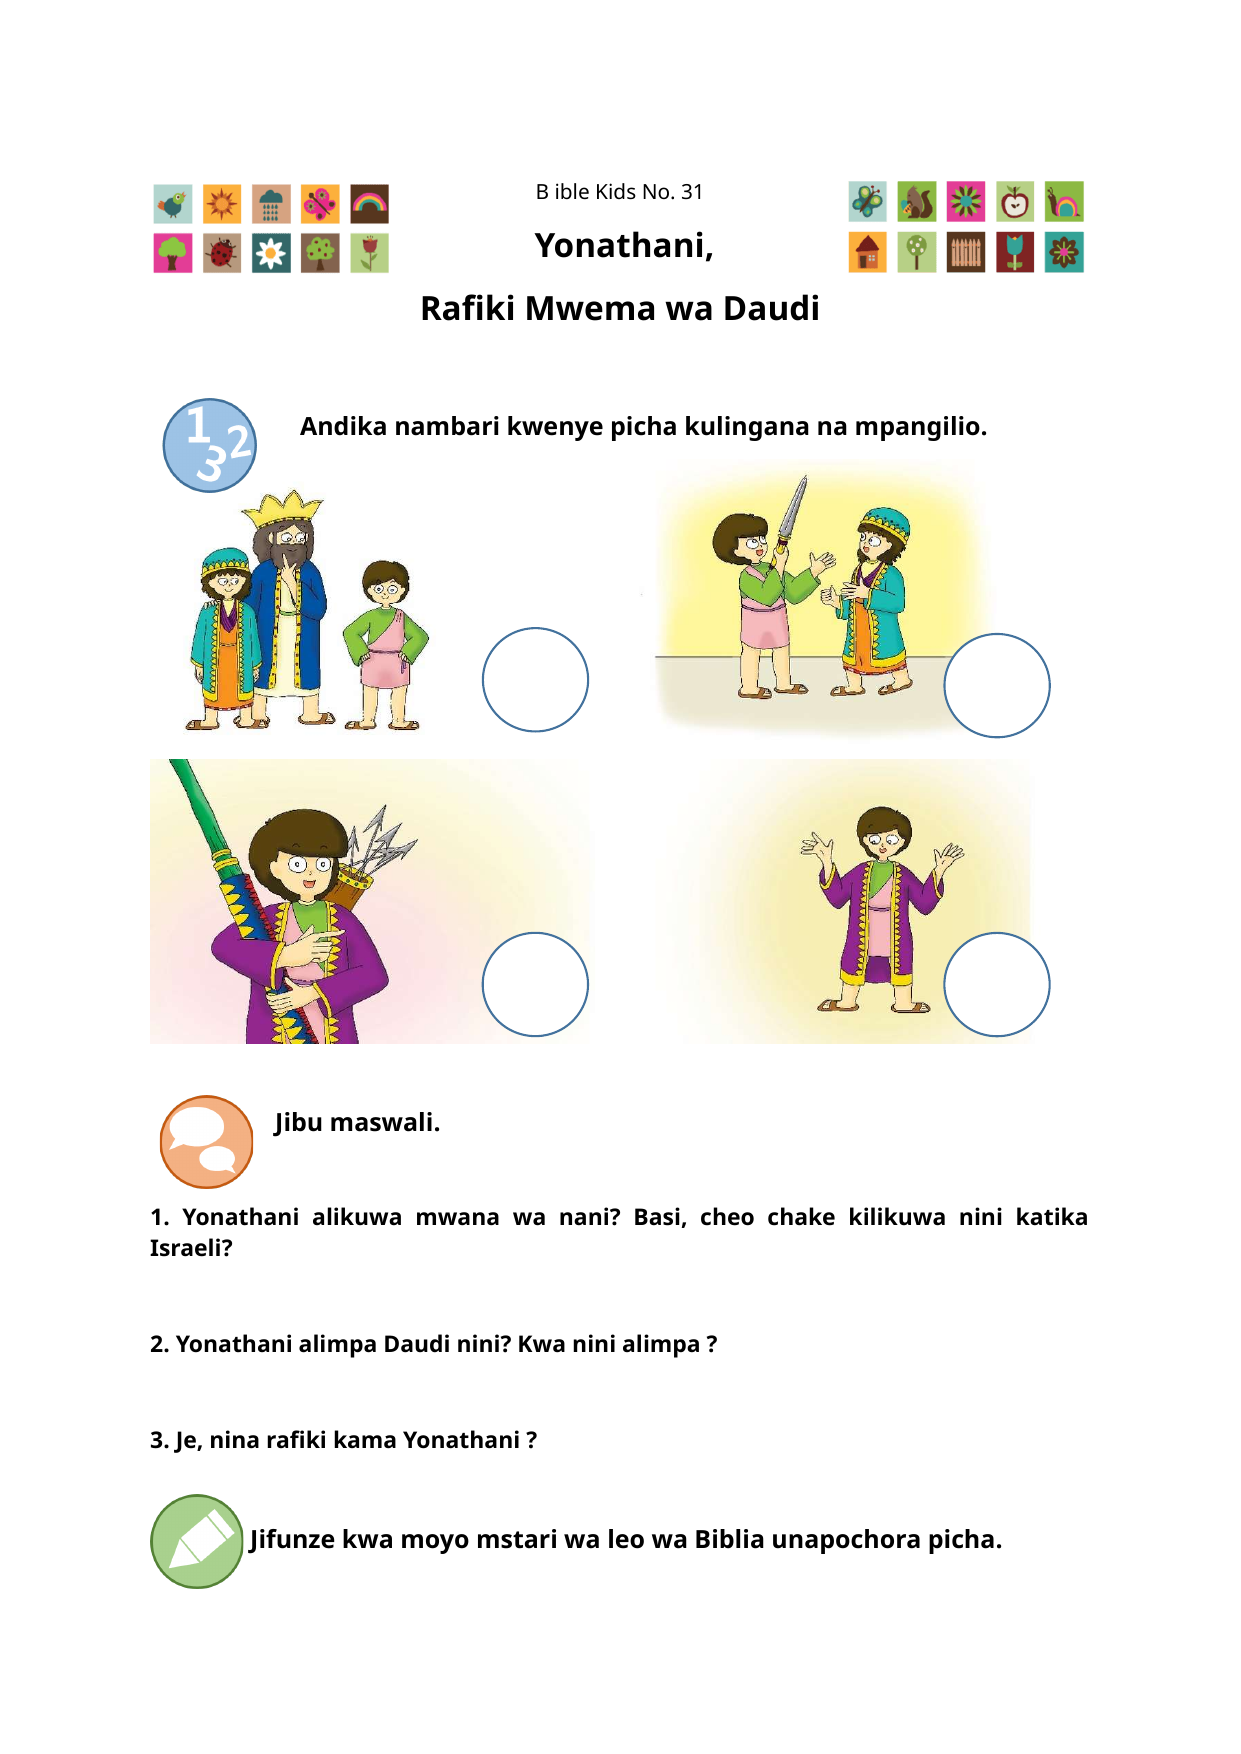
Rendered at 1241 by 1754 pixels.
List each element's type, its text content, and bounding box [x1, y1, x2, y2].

picture [150, 759, 596, 1044]
picture [150, 1494, 244, 1589]
text 3. Je, nina rafiki kama Yonathani ? [150, 1424, 1090, 1455]
text Jibu maswali. [254, 1105, 1090, 1139]
picture [600, 459, 1047, 744]
text Andika nambari kwenye picha kulingana na mpangilio. [288, 408, 1090, 443]
text 2. Yonathani alimpa Daudi nini? Kwa nini alimpa ? [150, 1328, 1090, 1359]
text Rafiki Mwema wa Daudi [150, 284, 1090, 330]
picture [150, 379, 596, 744]
text B ible Kids No. 31 [150, 177, 1090, 206]
picture [150, 183, 396, 277]
picture [843, 179, 1085, 277]
picture [159, 1095, 254, 1189]
text Yonathani, [396, 222, 843, 268]
text Jifunze kwa moyo mstari wa leo wa Biblia unapochora picha. [244, 1522, 1090, 1556]
picture [600, 759, 1047, 1044]
text 1. Yonathani alikuwa mwana wa nani? Basi, cheo chake kilikuwa nini katika Israeli? [150, 1201, 1090, 1263]
